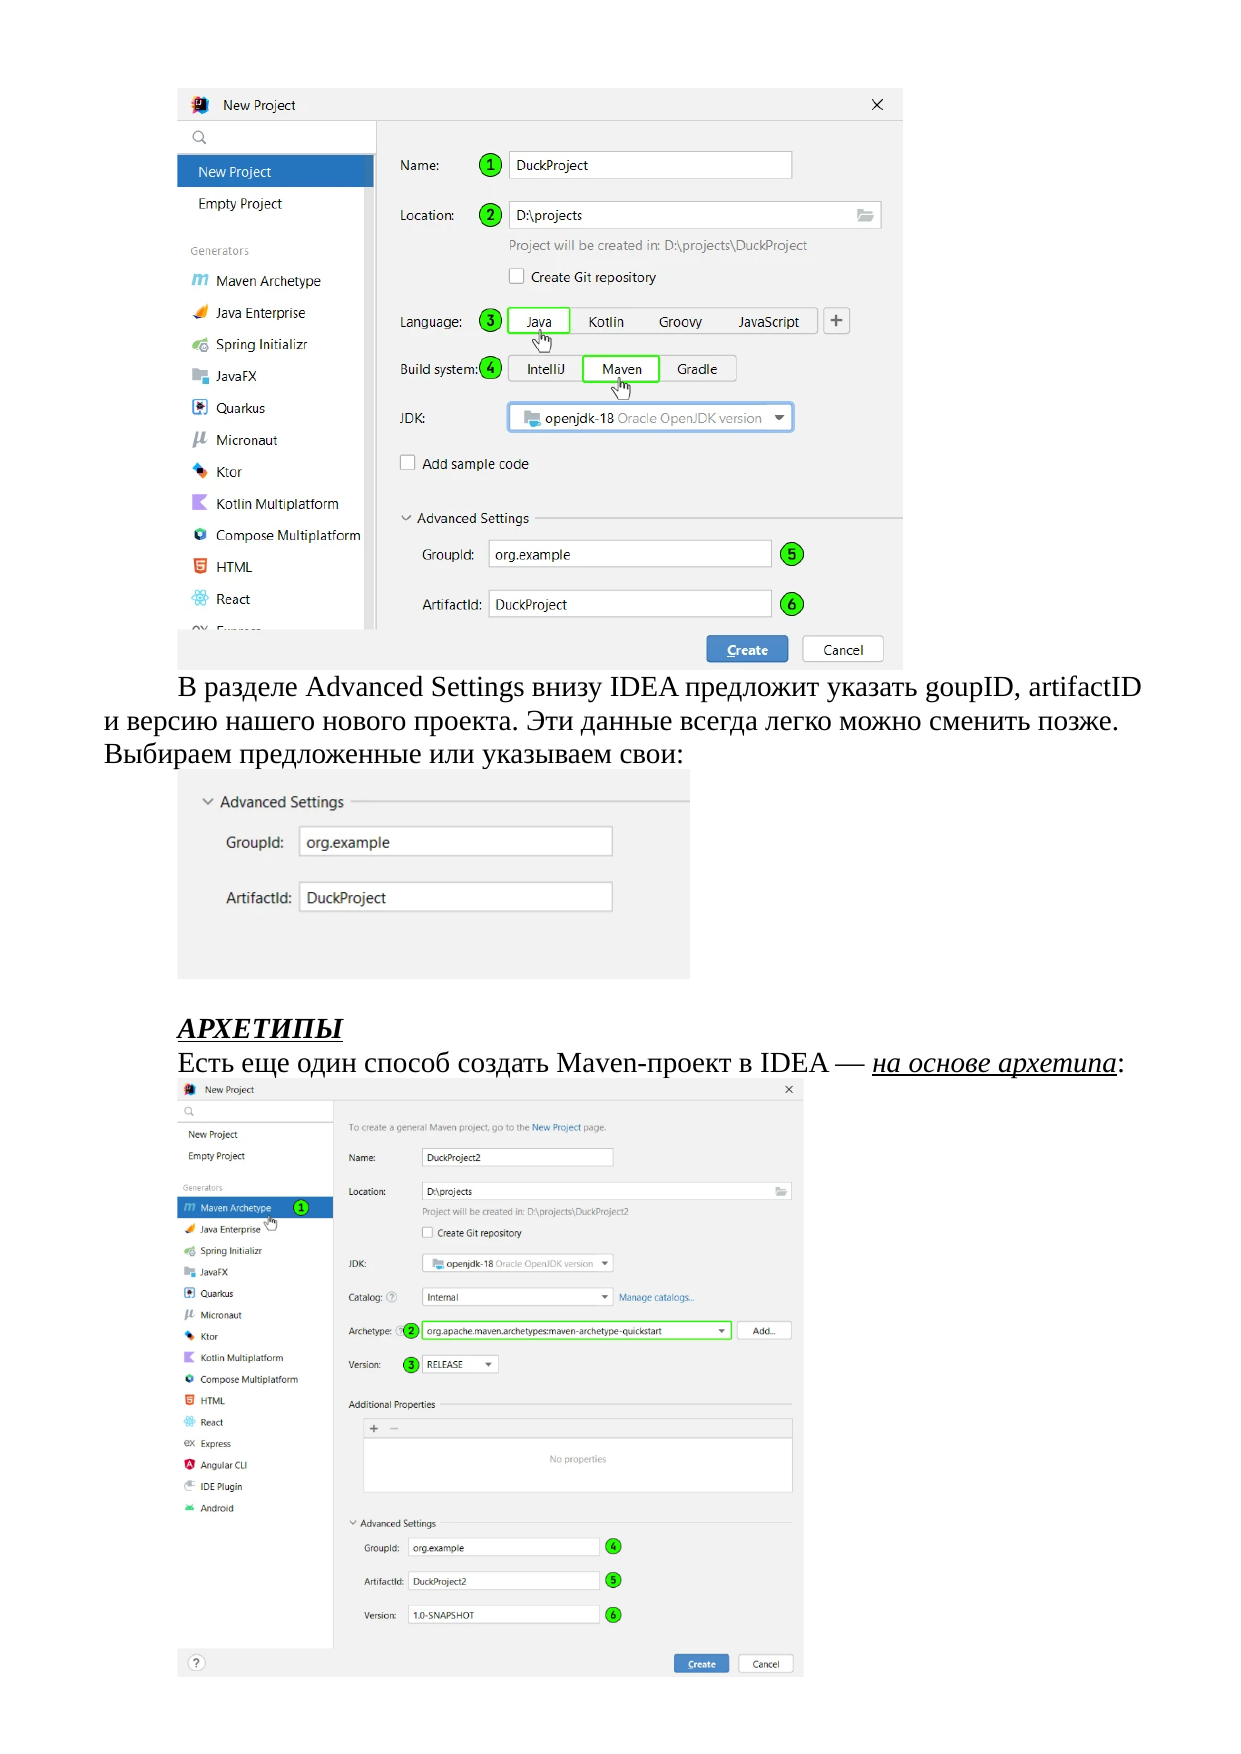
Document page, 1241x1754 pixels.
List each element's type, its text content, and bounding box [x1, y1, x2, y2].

list АРХЕТИПЫ [103, 1012, 1152, 1045]
list В разделе Advanced Settings внизу IDEA предложит указать goupID, artifactID и версию нашего нового проекта. Эти данные всегда легко можно сменить позже. Выбираем предложенные или указываем свои: [103, 669, 1152, 770]
picture [177, 1078, 804, 1677]
list Есть еще один способ создать Maven-проект в IDEA — на основе архетипа: [103, 1045, 1152, 1079]
